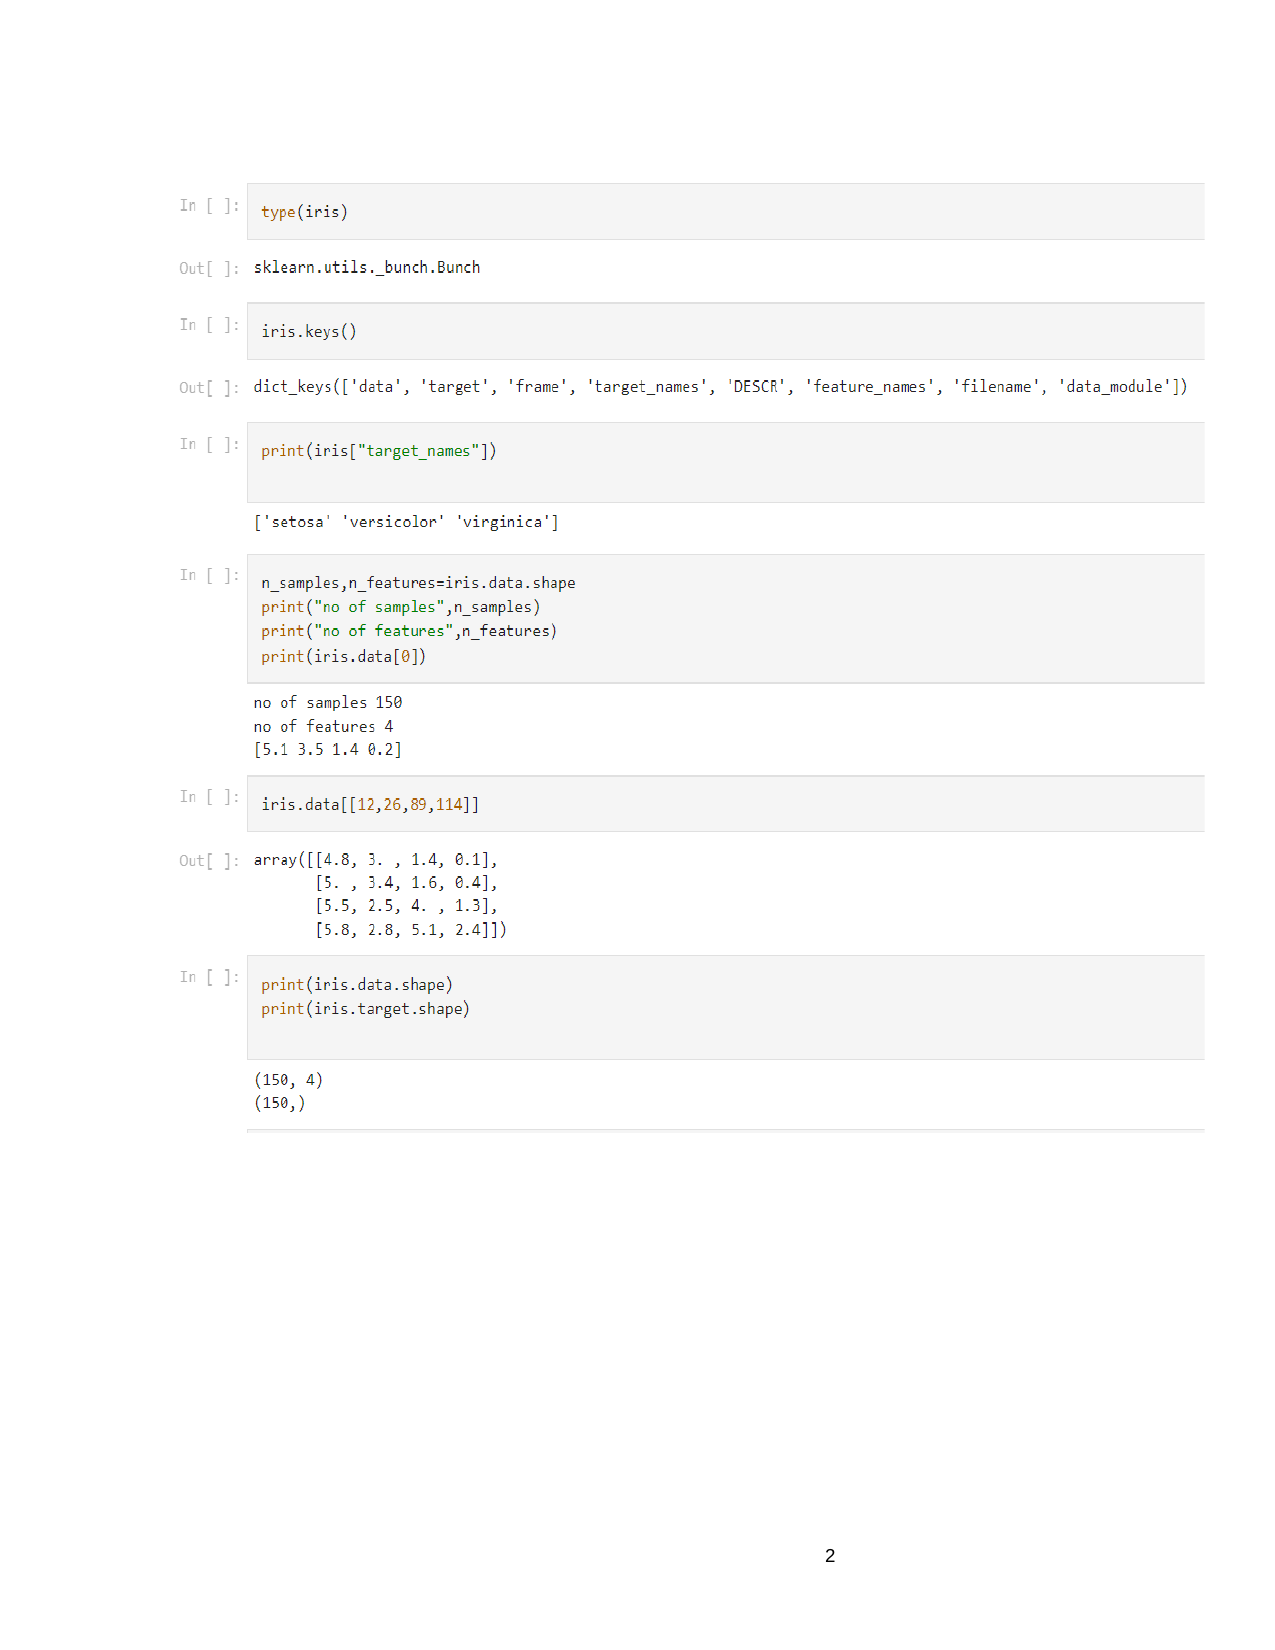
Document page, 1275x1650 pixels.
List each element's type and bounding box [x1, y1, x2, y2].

picture [150, 180, 1205, 1133]
